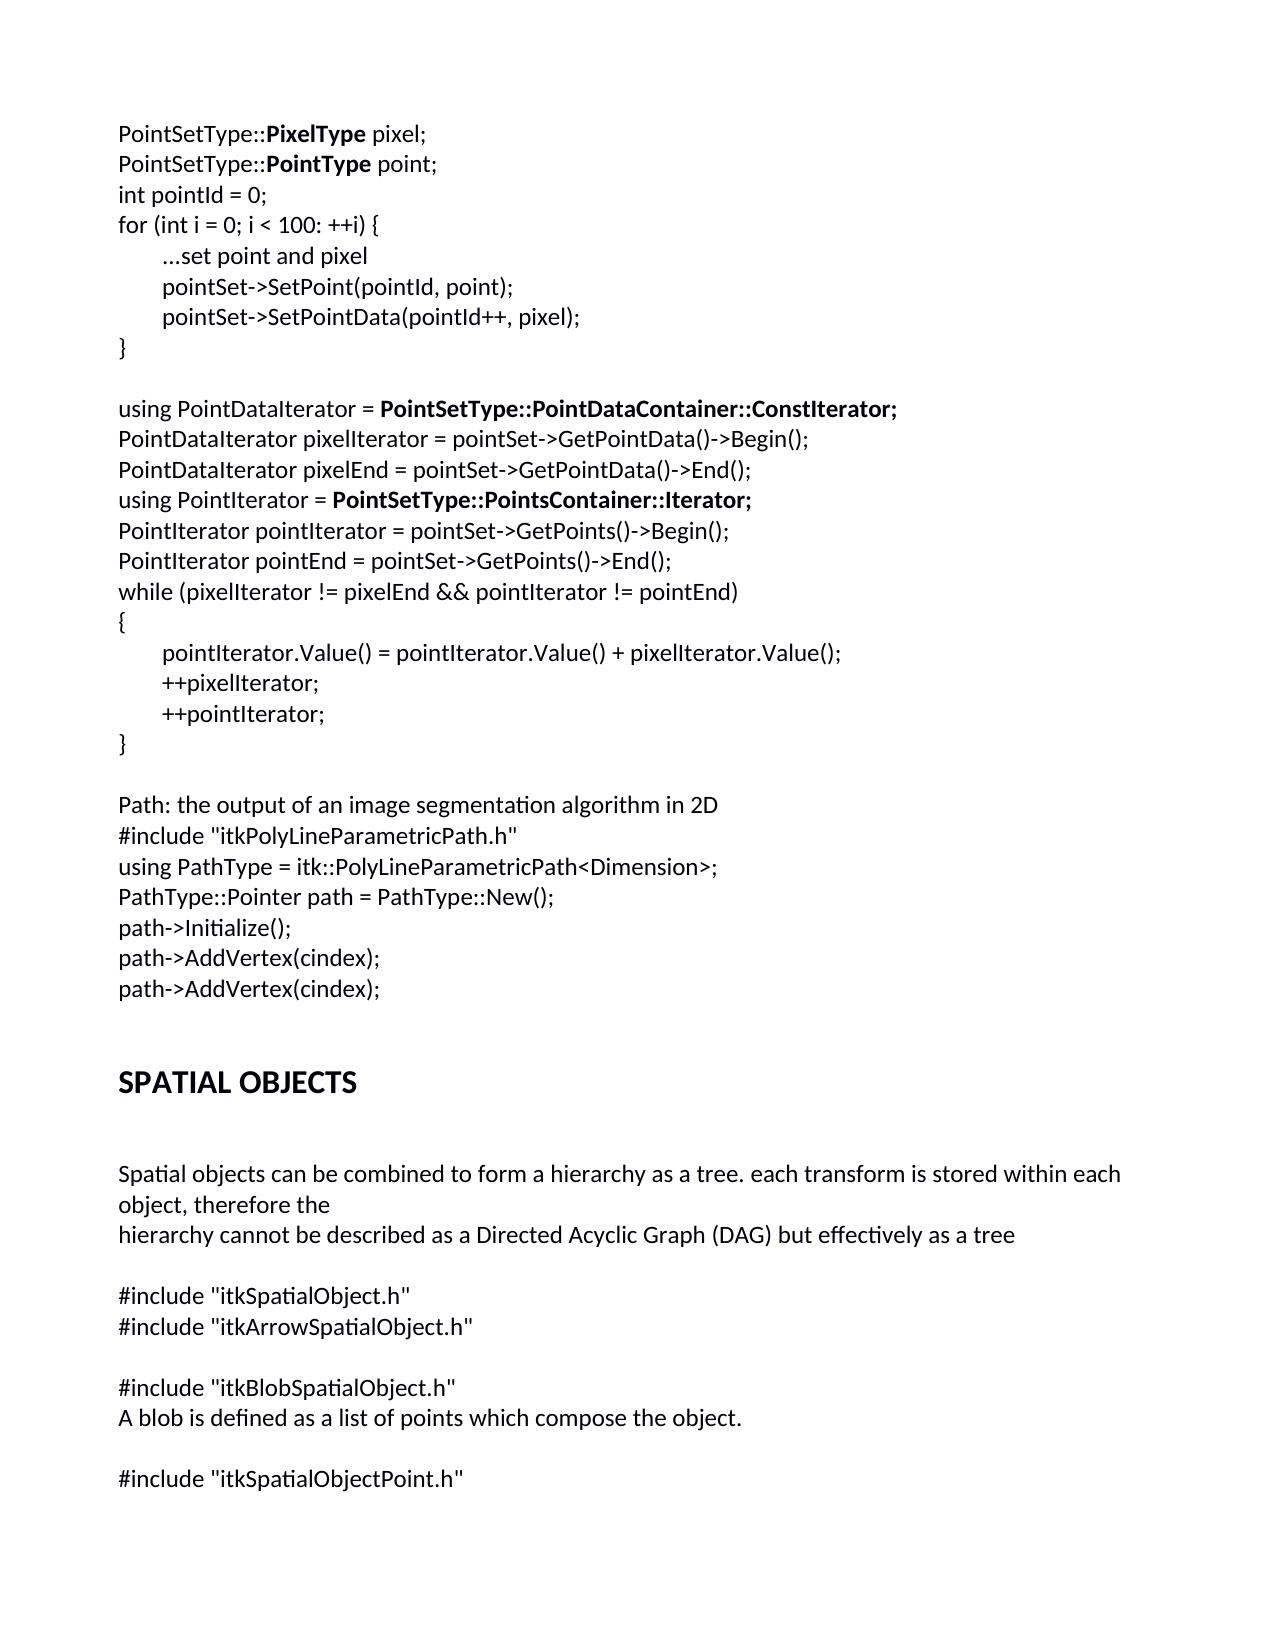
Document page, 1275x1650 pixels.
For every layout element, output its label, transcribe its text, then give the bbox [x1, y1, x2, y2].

text pointSet->SetPointData(pointId++, pixel); [118, 301, 1157, 332]
text } [118, 332, 1157, 362]
text Spatial objects can be combined to form a hierarchy as a tree. each transform is stored within each object, therefore the [118, 1158, 1157, 1219]
text while (pixelIterator != pixelEnd && pointIterator != pointEnd) [118, 576, 1157, 606]
text PointSetType::PointType point; [118, 149, 1157, 179]
text ...set point and pixel [118, 240, 1157, 271]
text PointIterator pointEnd = pointSet->GetPoints()->End(); [118, 545, 1157, 576]
text { [118, 606, 1157, 637]
text PointDataIterator pixelEnd = pointSet->GetPointData()->End(); [118, 454, 1157, 484]
text path->AddVertex(cindex); [118, 973, 1157, 1003]
subtitle SPATIAL OBJECTS [118, 1061, 1157, 1102]
text PointIterator pointIterator = pointSet->GetPoints()->Begin(); [118, 515, 1157, 545]
text } [118, 728, 1157, 759]
text #include "itkSpatialObject.h" [118, 1280, 1157, 1311]
text PointDataIterator pixelIterator = pointSet->GetPointData()->Begin(); [118, 423, 1157, 454]
text A blob is defined as a list of points which compose the object. [118, 1402, 1157, 1433]
text #include "itkPolyLineParametricPath.h" [118, 820, 1157, 851]
text #include "itkArrowSpatialObject.h" [118, 1311, 1157, 1341]
text Path: the output of an image segmentation algorithm in 2D [118, 789, 1157, 820]
text PointSetType::PixelType pixel; [118, 118, 1157, 149]
text #include "itkBlobSpatialObject.h" [118, 1372, 1157, 1402]
text pointSet->SetPoint(pointId, point); [118, 271, 1157, 301]
text ++pointIterator; [118, 698, 1157, 728]
text using PathType = itk::PolyLineParametricPath<Dimension>; [118, 851, 1157, 881]
text int pointId = 0; [118, 179, 1157, 210]
text using PointIterator = PointSetType::PointsContainer::Iterator; [118, 484, 1157, 515]
text pointIterator.Value() = pointIterator.Value() + pixelIterator.Value(); [118, 637, 1157, 667]
text using PointDataIterator = PointSetType::PointDataContainer::ConstIterator; [118, 393, 1157, 423]
text path->Initialize(); [118, 912, 1157, 942]
text hierarchy cannot be described as a Directed Acyclic Graph (DAG) but effectively as a tree [118, 1219, 1157, 1250]
text #include "itkSpatialObjectPoint.h" [118, 1463, 1157, 1494]
text ++pixelIterator; [118, 667, 1157, 698]
text for (int i = 0; i < 100: ++i) { [118, 210, 1157, 240]
text PathType::Pointer path = PathType::New(); [118, 881, 1157, 912]
text path->AddVertex(cindex); [118, 942, 1157, 973]
